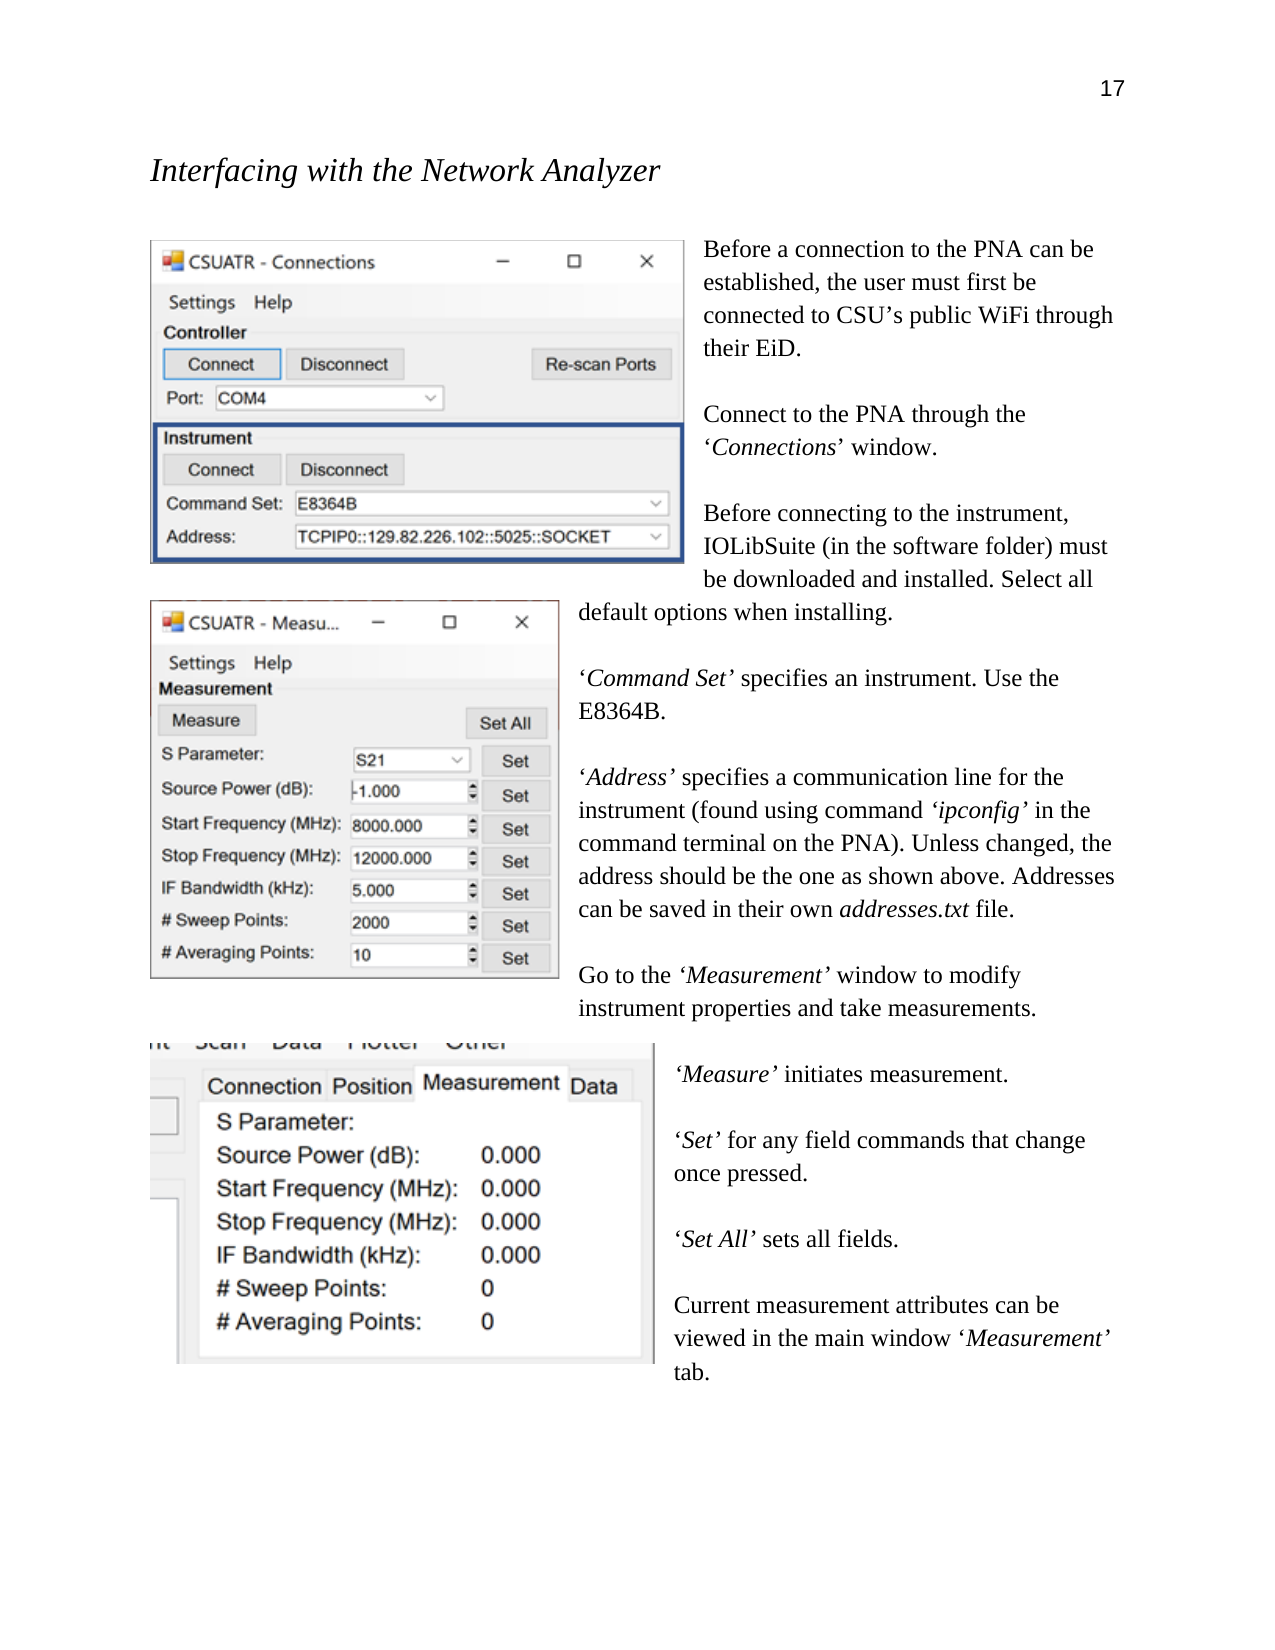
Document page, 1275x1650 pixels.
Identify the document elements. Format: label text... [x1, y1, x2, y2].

text Before connecting to the instrument, [685, 498, 1125, 527]
picture [150, 600, 560, 979]
text ‘Address’ specifies a communication line for the instrument (found using command ‘ipconfig’ in the command terminal on the PNA). Unless changed, the address should be the one as shown above. Addresses can be saved in their own addresses.txt file. [560, 762, 1125, 923]
text Before a connection to the PNA can be established, the user must first be connected to CSU’s public WiFi through their EiD. [150, 234, 1125, 362]
text be downloaded and installed. Select all default options when installing. [150, 564, 1125, 626]
text Current measurement attributes can be viewed in the main window ‘Measurement’ tab. [150, 1291, 1125, 1385]
text Connect to the PNA through the ‘Connections’ window. [685, 399, 1125, 461]
picture [150, 240, 685, 564]
subtitle Interfacing with the Network Analyzer [150, 150, 1125, 188]
text IOLibSuite (in the software folder) must [685, 531, 1125, 560]
text ‘Measure’ initiates measurement. [655, 1059, 1125, 1088]
text ‘Set’ for any field commands that change once pressed. [655, 1125, 1125, 1187]
text Go to the ‘Measurement’ window to modify instrument properties and take measurements. [150, 960, 1125, 1022]
text ‘Set All’ sets all fields. [655, 1224, 1125, 1253]
text ‘Command Set’ specifies an instrument. Use the E8364B. [560, 663, 1125, 725]
picture [150, 1043, 655, 1364]
